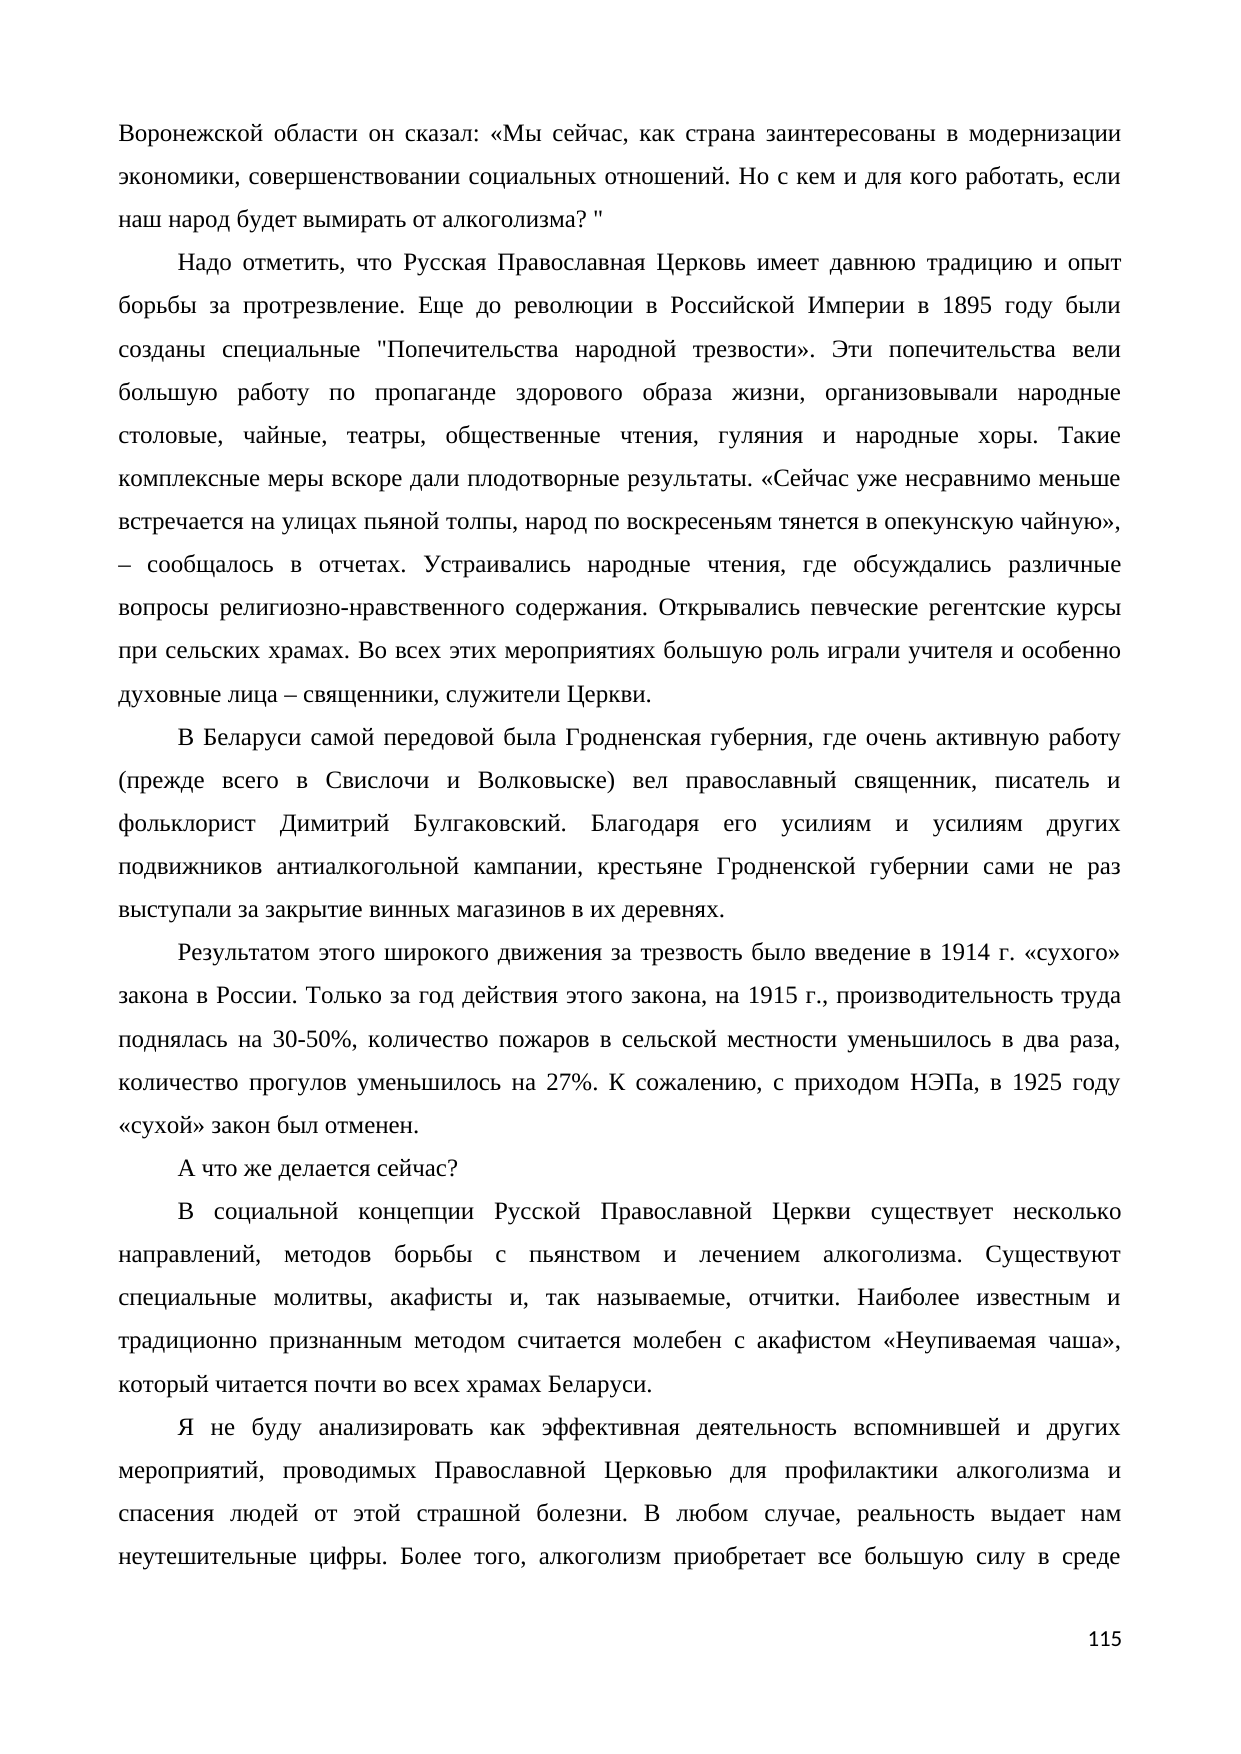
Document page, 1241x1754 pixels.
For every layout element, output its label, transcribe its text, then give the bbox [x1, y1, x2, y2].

text А что же делается сейчас? [118, 1153, 1122, 1182]
text В социальной концепции Русской Православной Церкви существует несколько направлений, методов борьбы с пьянством и лечением алкоголизма. Существуют специальные молитвы, акафисты и, так называемые, отчитки. Наиболее известным и традиционно признанным методом считается молебен с акафистом «Неупиваемая чаша», который читается почти во всех храмах Беларуси. [118, 1196, 1122, 1397]
text Надо отметить, что Русская Православная Церковь имеет давнюю традицию и опыт борьбы за протрезвление. Еще до революции в Российской Империи в 1895 году были созданы специальные "Попечительства народной трезвости». Эти попечительства вели большую работу по пропаганде здорового образа жизни, организовывали народные столовые, чайные, театры, общественные чтения, гуляния и народные хоры. Такие комплексные меры вскоре дали плодотворные результаты. «Сейчас уже несравнимо меньше встречается на улицах пьяной толпы, народ по воскресеньям тянется в опекунскую чайную», – сообщалось в отчетах. Устраивались народные чтения, где обсуждались различные вопросы религиозно-нравственного содержания. Открывались певческие регентские курсы при сельских храмах. Во всех этих мероприятиях большую роль играли учителя и особенно духовные лица – священники, служители Церкви. [118, 247, 1122, 707]
text В Беларуси самой передовой была Гродненская губерния, где очень активную работу (прежде всего в Свислочи и Волковыске) вел православный священник, писатель и фольклорист Димитрий Булгаковский. Благодаря его усилиям и усилиям других подвижников антиалкогольной кампании, крестьяне Гродненской губернии сами не раз выступали за закрытие винных магазинов в их деревнях. [118, 722, 1122, 923]
text Результатом этого широкого движения за трезвость было введение в 1914 г. «сухого» закона в России. Только за год действия этого закона, на 1915 г., производительность труда поднялась на 30-50%, количество пожаров в сельской местности уменьшилось в два раза, количество прогулов уменьшилось на 27%. К сожалению, с приходом НЭПа, в 1925 году «сухой» закон был отменен. [118, 937, 1122, 1139]
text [118, 118, 1122, 233]
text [118, 1412, 1122, 1570]
